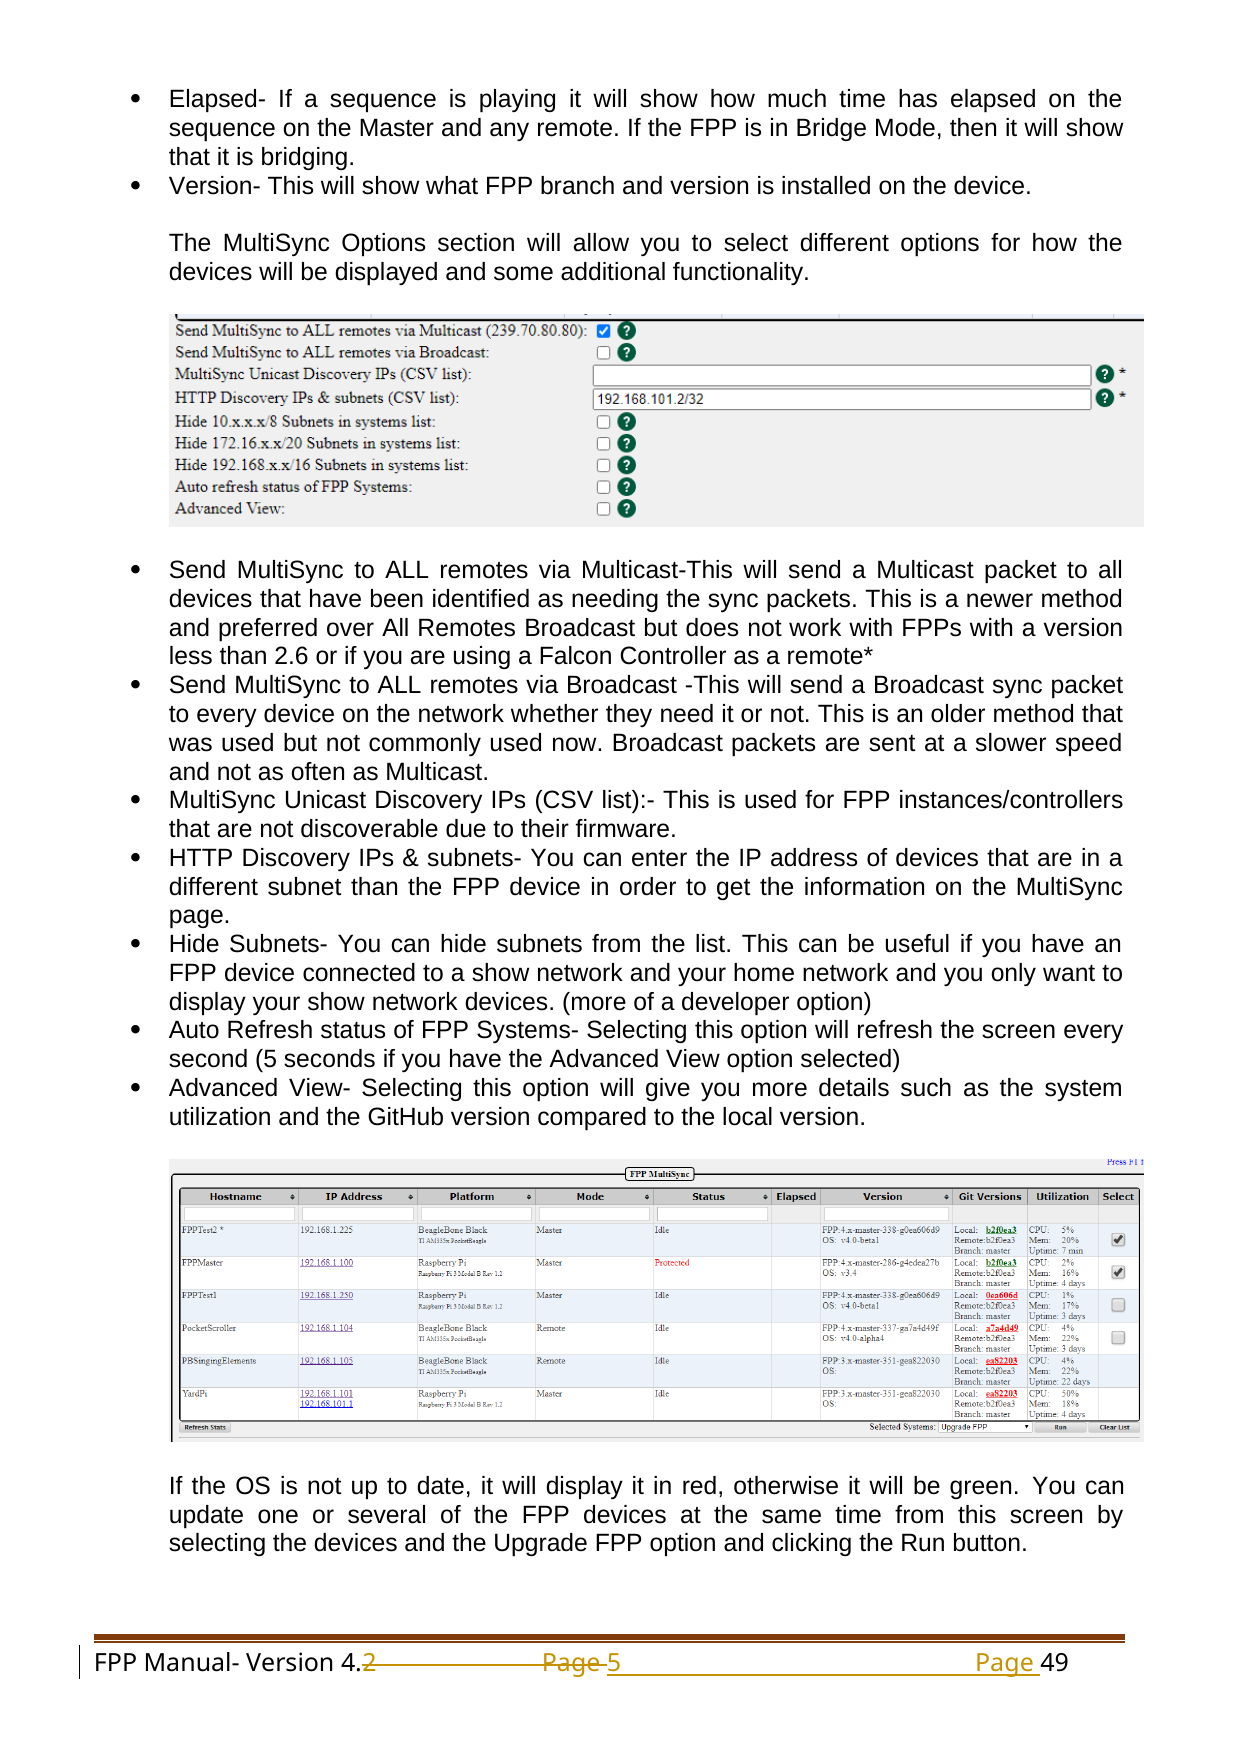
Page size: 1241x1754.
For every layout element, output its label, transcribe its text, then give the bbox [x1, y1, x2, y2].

list Version- This will show what FPP branch and version is installed on the device. [131, 171, 1125, 199]
list If the OS is not up to date, it will display it in red, otherwise it will be green. You can update one or several of the FPP devices at the same time from this screen by selecting the devices and the Upgrade FPP option and clicking the Run button. [169, 1471, 1125, 1557]
list The MultiSync Options section will allow you to select different options for how the devices will be displayed and some additional functionality. [169, 228, 1125, 286]
list MultiSync Unicast Discovery IPs (CSV list):- This is used for FPP instances/controllers that are not discoverable due to their firmware. [131, 785, 1125, 843]
list Elapsed- If a sequence is playing it will show how much time has elapsed on the sequence on the Master and any remote. If the FPP is in Bridge Mode, then it will show that it is bridging. [131, 84, 1125, 171]
list HTTP Discovery IPs & subnets- You can enter the IP address of devices that are in a different subnet than the FPP device in order to get the information on the MultiSync page. [131, 843, 1125, 929]
list Auto Refresh status of FPP Systems- Selecting this option will refresh the screen every second (5 seconds if you have the Advanced View option selected) [131, 1016, 1125, 1073]
picture [168, 314, 1144, 527]
list Advanced View- Selecting this option will give you more details such as the system utilization and the GitHub version compared to the local version. [131, 1073, 1125, 1131]
picture [168, 1159, 1144, 1442]
list Hide Subnets- You can hide subnets from the list. This can be useful if you have an FPP device connected to a show network and your home network and you only want to display your show network devices. (more of a developer option) [131, 929, 1125, 1016]
list Send MultiSync to ALL remotes via Multicast-This will send a Multicast packet to all devices that have been identified as needing the sync packets. This is a newer method and preferred over All Remotes Broadcast but does not work with FPPs with a version less than 2.6 or if you are using a Falcon Controller as a remote* [131, 555, 1125, 670]
list Send MultiSync to ALL remotes via Broadcast -This will send a Broadcast sync packet to every device on the network whether they need it or not. This is an older method that was used but not commonly used now. Broadcast packets are sent at a slower speed and not as often as Multicast. [131, 670, 1125, 785]
